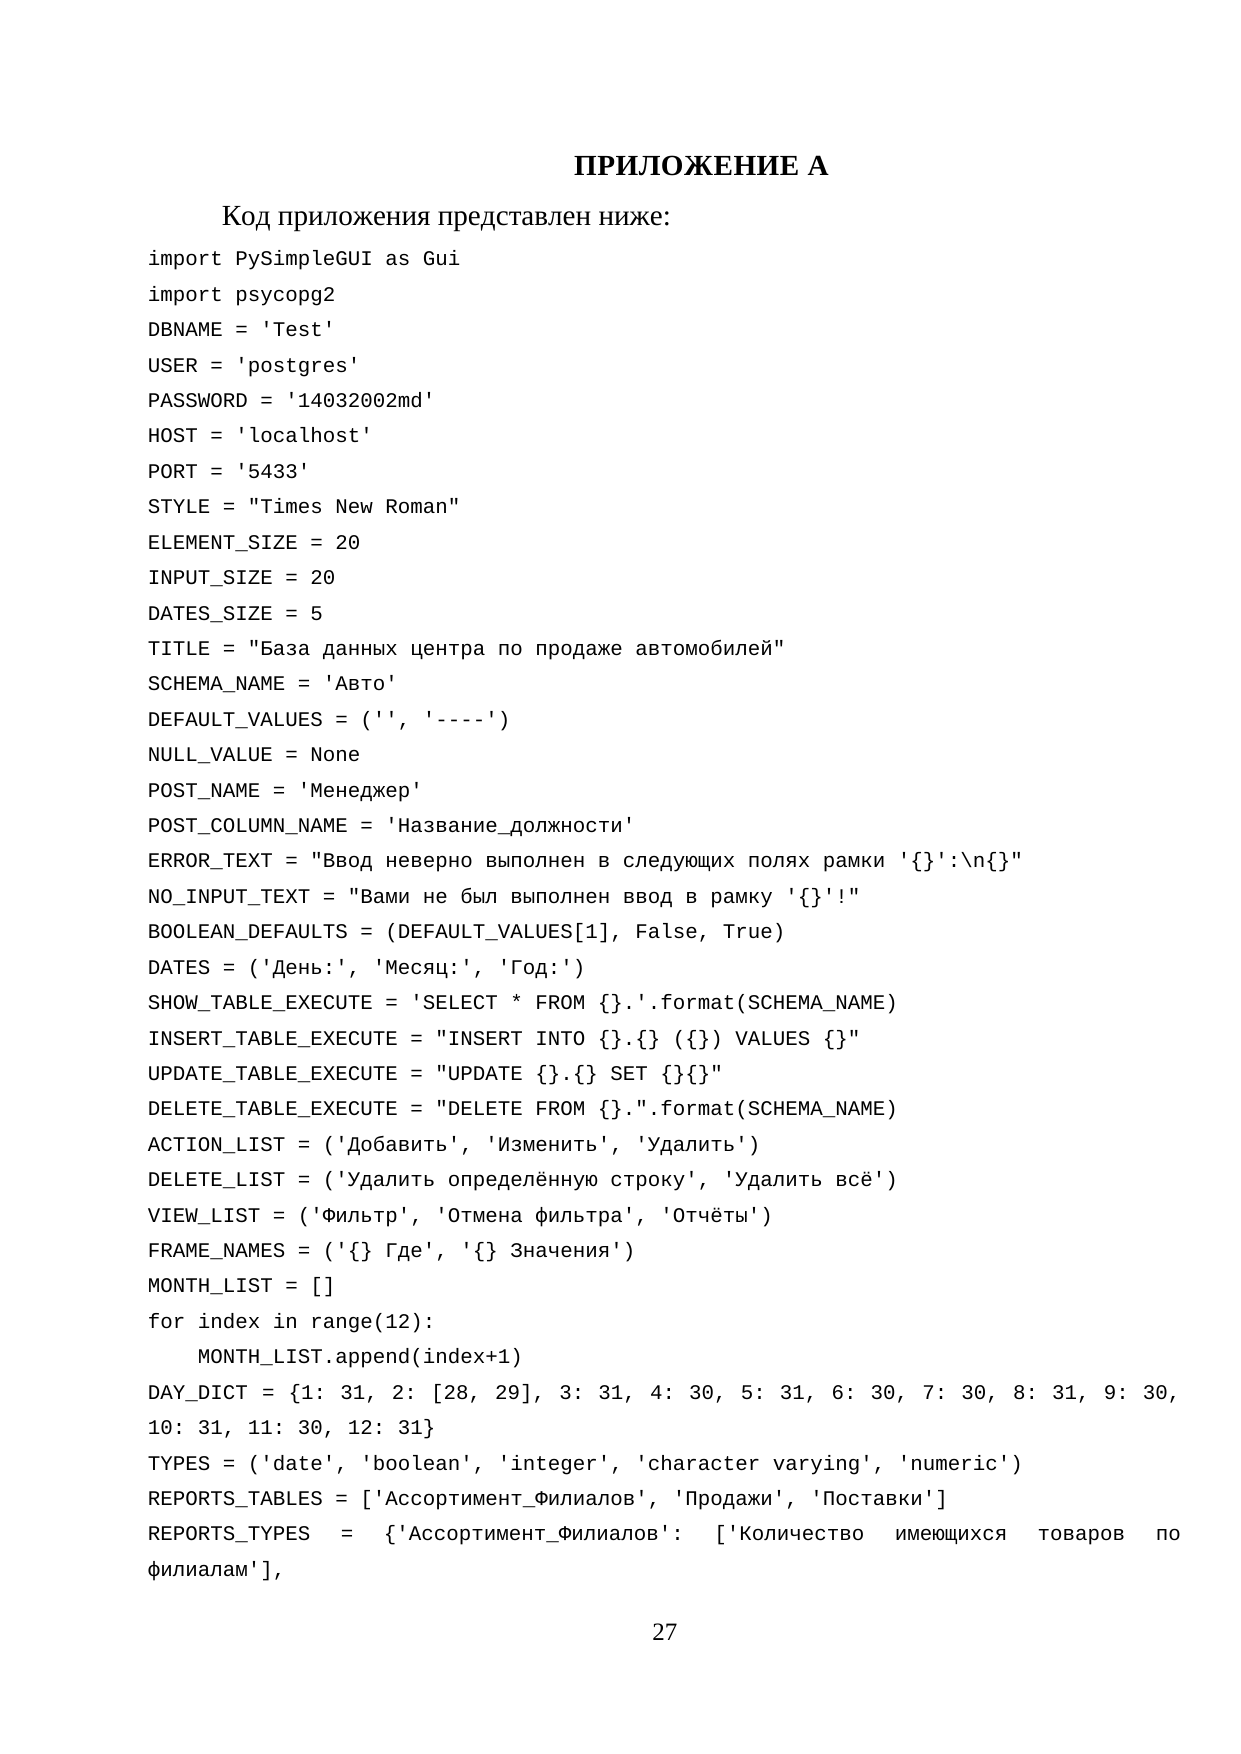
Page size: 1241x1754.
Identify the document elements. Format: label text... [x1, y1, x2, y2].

text DAY_DICT = {1: 31, 2: [28, 29], 3: 31, 4: 30, 5: 31, 6: 30, 7: 30, 8: 31, 9: 30, 10: 31, 11: 30, 12: 31} [148, 1382, 1181, 1441]
text DATES = ('День:', 'Месяц:', 'Год:') [148, 957, 1181, 980]
text MONTH_LIST.append(index+1) [148, 1346, 1181, 1370]
text ERROR_TEXT = "Ввод неверно выполнен в следующих полях рамки '{}':\n{}" [148, 850, 1181, 874]
text DATES_SIZE = 5 [148, 602, 1181, 626]
text POST_COLUMN_NAME = 'Название_должности' [148, 815, 1181, 839]
text import psycopg2 [148, 284, 1181, 307]
text for index in range(12): [148, 1311, 1181, 1334]
text TITLE = "База данных центра по продаже автомобилей" [148, 638, 1181, 662]
text HOST = 'localhost' [148, 425, 1181, 449]
subtitle ПРИЛОЖЕНИЕ А [148, 148, 1181, 181]
text MONTH_LIST = [] [148, 1275, 1181, 1299]
text DEFAULT_VALUES = ('', '----') [148, 709, 1181, 732]
text UPDATE_TABLE_EXECUTE = "UPDATE {}.{} SET {}{}" [148, 1063, 1181, 1087]
text import PySimpleGUI as Gui [148, 248, 1181, 272]
text ACTION_LIST = ('Добавить', 'Изменить', 'Удалить') [148, 1134, 1181, 1157]
text INPUT_SIZE = 20 [148, 567, 1181, 591]
text PORT = '5433' [148, 461, 1181, 484]
text Код приложения представлен ниже: [148, 198, 1181, 232]
text DBNAME = 'Test' [148, 319, 1181, 343]
text REPORTS_TABLES = ['Ассортимент_Филиалов', 'Продажи', 'Поставки'] [148, 1488, 1181, 1512]
text PASSWORD = '14032002md' [148, 390, 1181, 414]
text STYLE = "Times New Roman" [148, 496, 1181, 520]
text POST_NAME = 'Менеджер' [148, 779, 1181, 803]
text DELETE_TABLE_EXECUTE = "DELETE FROM {}.".format(SCHEMA_NAME) [148, 1098, 1181, 1122]
text NO_INPUT_TEXT = "Вами не был выполнен ввод в рамку '{}'!" [148, 886, 1181, 909]
text ELEMENT_SIZE = 20 [148, 532, 1181, 555]
text NULL_VALUE = None [148, 744, 1181, 768]
text REPORTS_TYPES = {'Ассортимент_Филиалов': ['Количество имеющихся товаров по филиалам'], [148, 1523, 1181, 1582]
text VIEW_LIST = ('Фильтр', 'Отмена фильтра', 'Отчёты') [148, 1204, 1181, 1228]
text USER = 'postgres' [148, 354, 1181, 378]
text BOOLEAN_DEFAULTS = (DEFAULT_VALUES[1], False, True) [148, 921, 1181, 945]
text INSERT_TABLE_EXECUTE = "INSERT INTO {}.{} ({}) VALUES {}" [148, 1027, 1181, 1051]
text TYPES = ('date', 'boolean', 'integer', 'character varying', 'numeric') [148, 1452, 1181, 1476]
text DELETE_LIST = ('Удалить определённую строку', 'Удалить всё') [148, 1169, 1181, 1193]
text SHOW_TABLE_EXECUTE = 'SELECT * FROM {}.'.format(SCHEMA_NAME) [148, 992, 1181, 1016]
text FRAME_NAMES = ('{} Где', '{} Значения') [148, 1240, 1181, 1264]
text SCHEMA_NAME = 'Авто' [148, 673, 1181, 697]
